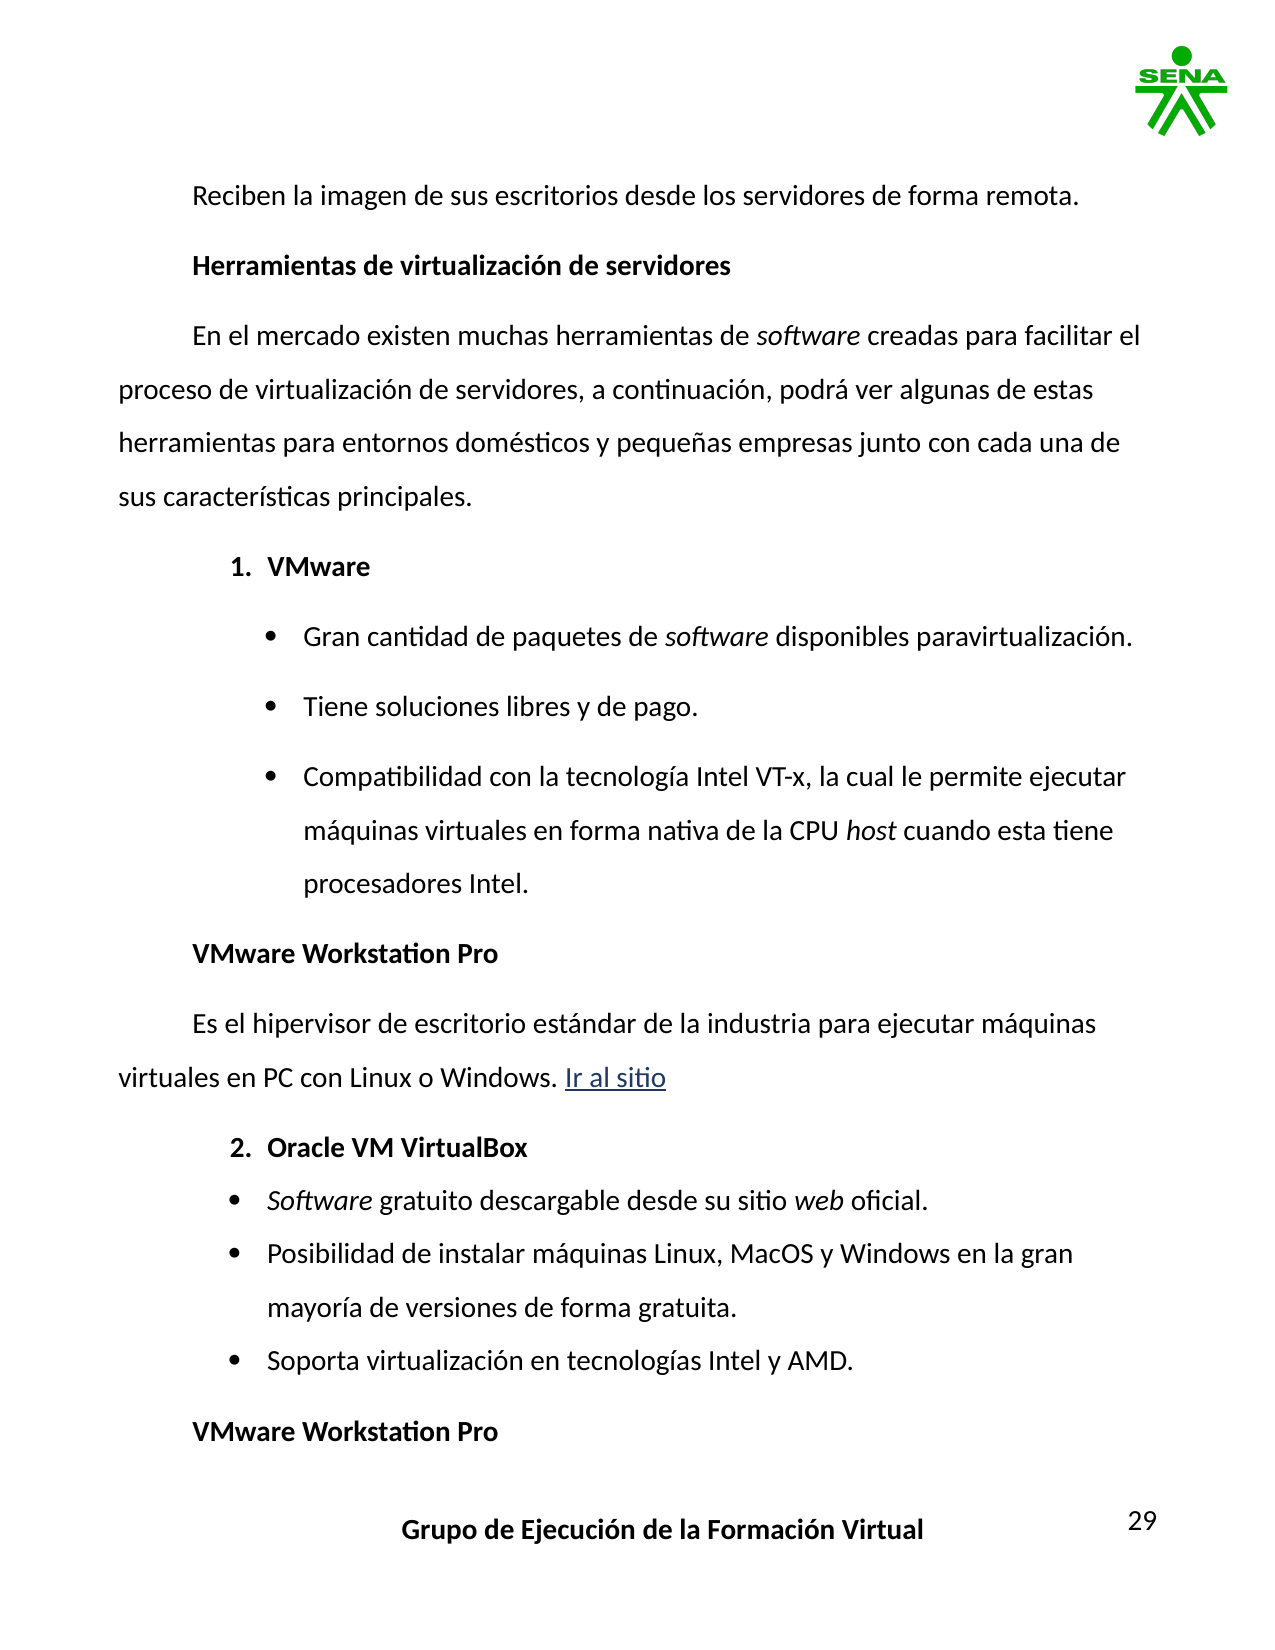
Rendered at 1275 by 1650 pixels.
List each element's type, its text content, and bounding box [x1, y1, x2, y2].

text En el mercado existen muchas herramientas de software creadas para facilitar el proceso de virtualización de servidores, a continuación, podrá ver algunas de estas herramientas para entornos domésticos y pequeñas empresas junto con cada una de sus características principales. [118, 317, 1157, 513]
list Soporta virtualización en tecnologías Intel y AMD. [229, 1342, 1157, 1378]
list Oracle VM VirtualBox [229, 1129, 1157, 1164]
list VMware [229, 548, 1157, 583]
text VMware Workstation Pro [118, 935, 1157, 971]
text Reciben la imagen de sus escritorios desde los servidores de forma remota. [118, 177, 1157, 213]
list Software gratuito descargable desde su sitio web oficial. [229, 1182, 1157, 1218]
list Posibilidad de instalar máquinas Linux, MacOS y Windows en la gran mayoría de versiones de forma gratuita. [229, 1236, 1157, 1325]
list Gran cantidad de paquetes de software disponibles paravirtualización. [266, 618, 1157, 653]
text VMware Workstation Pro [118, 1413, 1157, 1448]
text Herramientas de virtualización de servidores [118, 247, 1157, 283]
picture [1135, 46, 1228, 136]
list Tiene soluciones libres y de pago. [266, 688, 1157, 724]
list Compatibilidad con la tecnología Intel VT-x, la cual le permite ejecutar máquinas virtuales en forma nativa de la CPU host cuando esta tiene procesadores Intel. [266, 758, 1157, 901]
text Es el hipervisor de escritorio estándar de la industria para ejecutar máquinas virtuales en PC con Linux o Windows. Ir al sitio [118, 1005, 1157, 1094]
